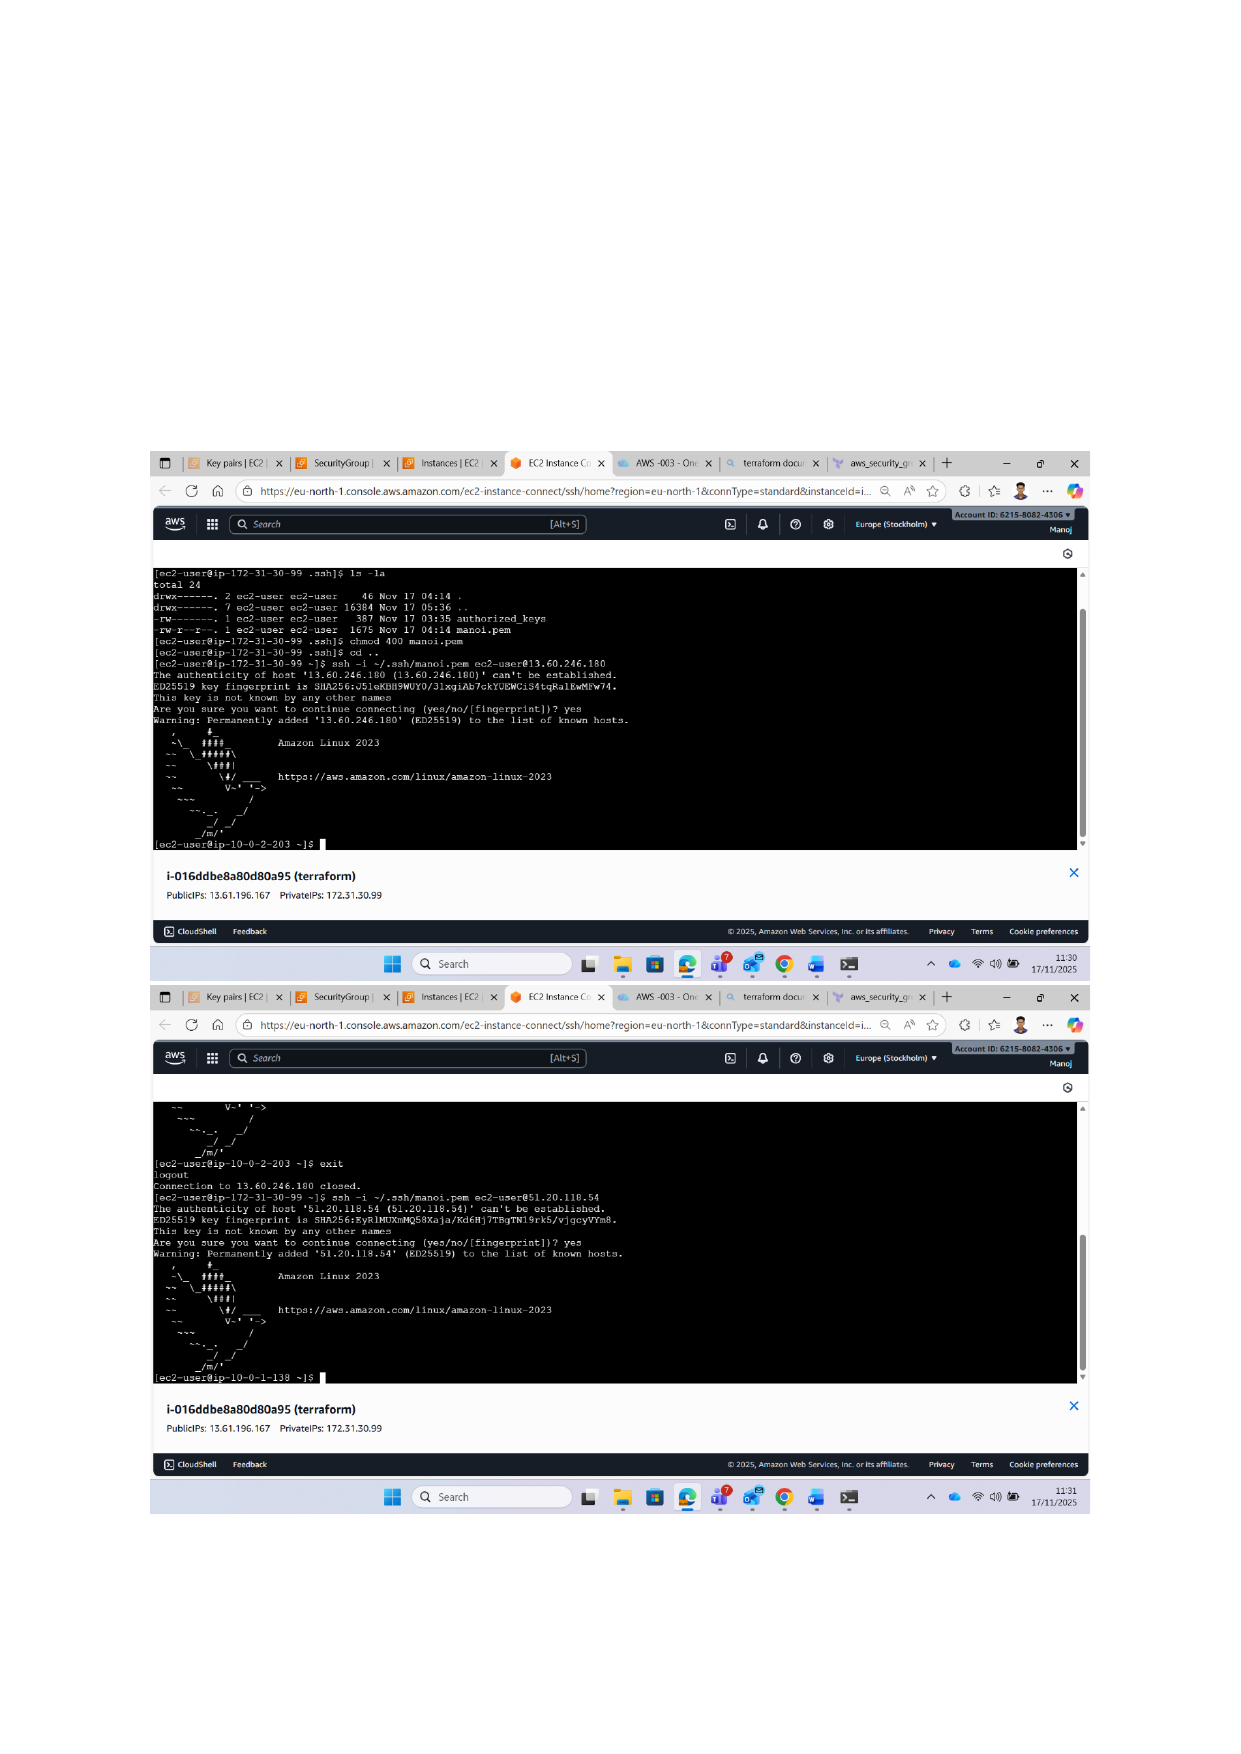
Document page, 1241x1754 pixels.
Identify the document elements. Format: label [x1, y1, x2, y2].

picture [150, 451, 1091, 981]
picture [150, 985, 1091, 1514]
